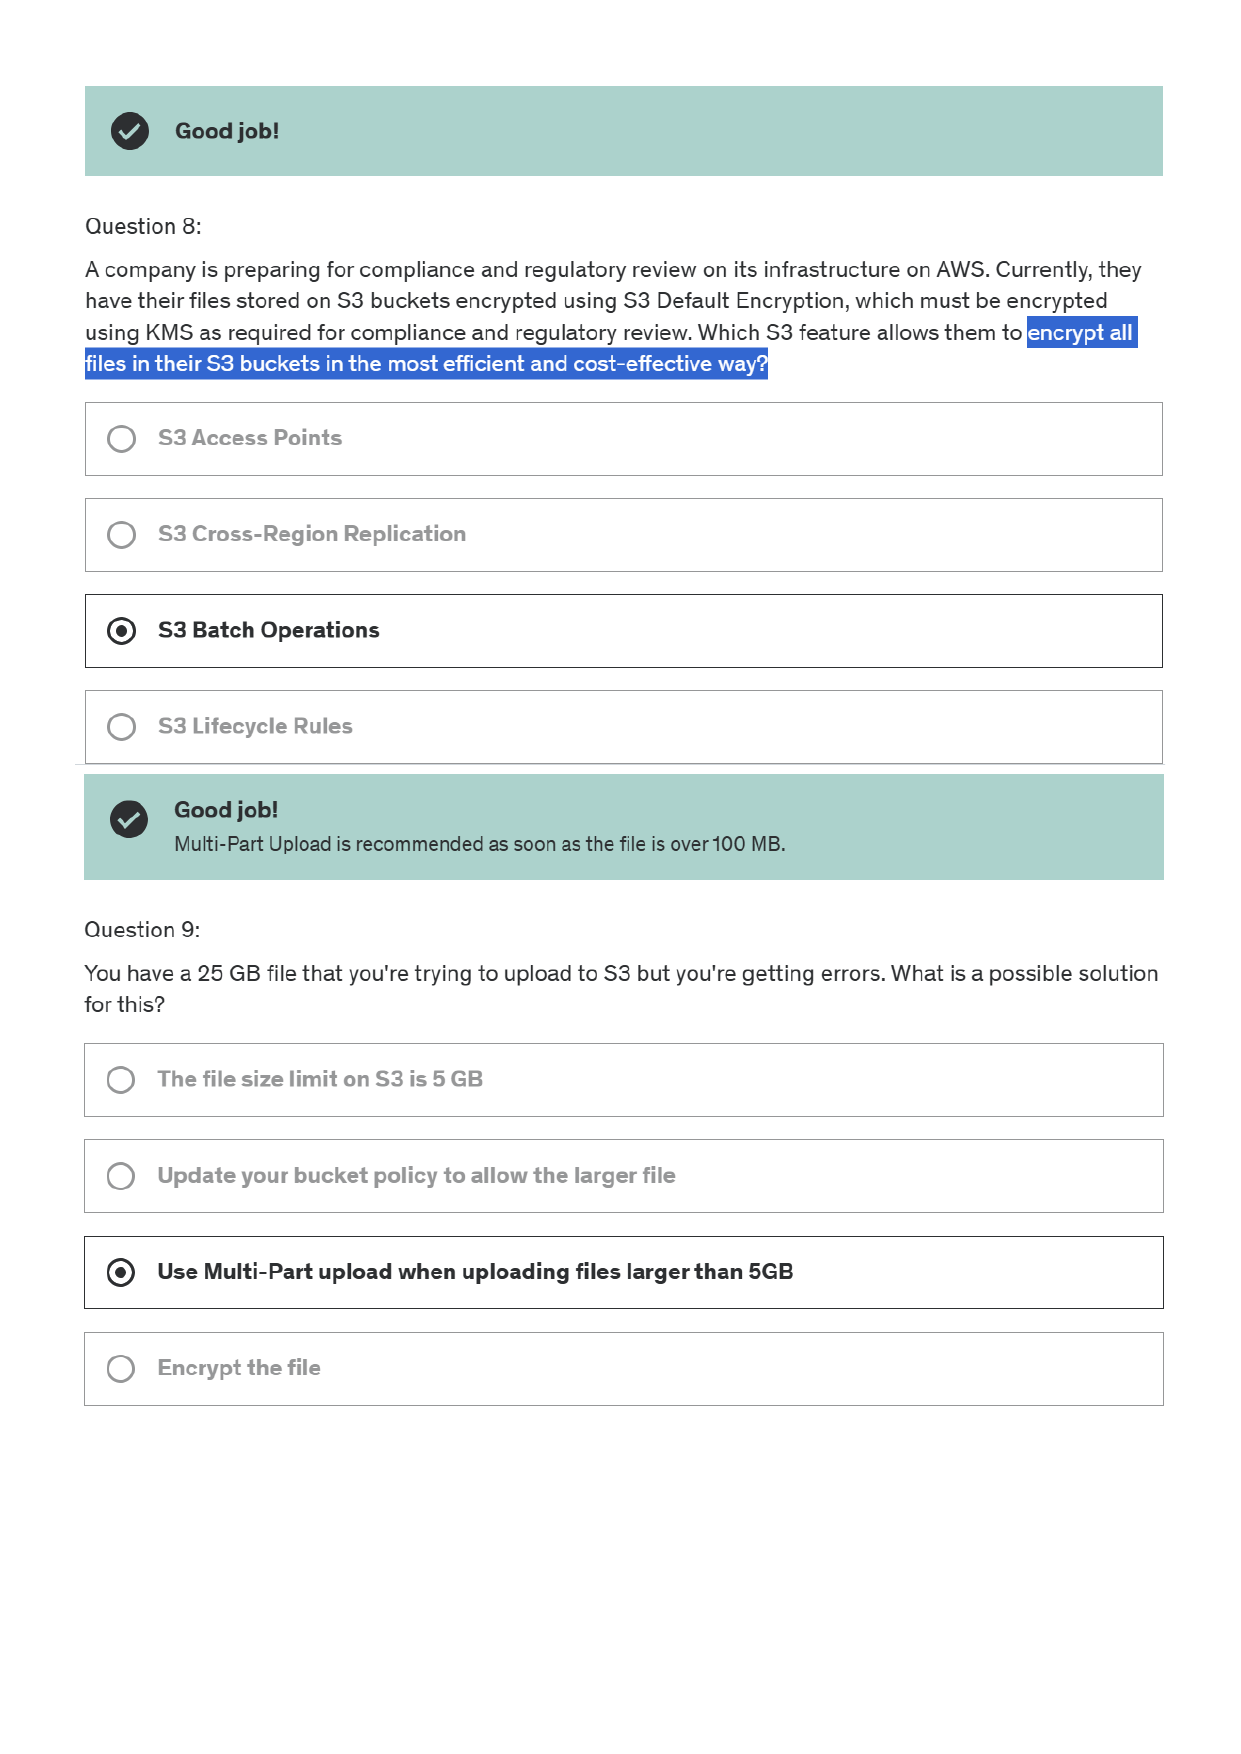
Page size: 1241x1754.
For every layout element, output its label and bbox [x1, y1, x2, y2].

picture [75, 75, 1166, 766]
picture [75, 767, 1166, 1407]
